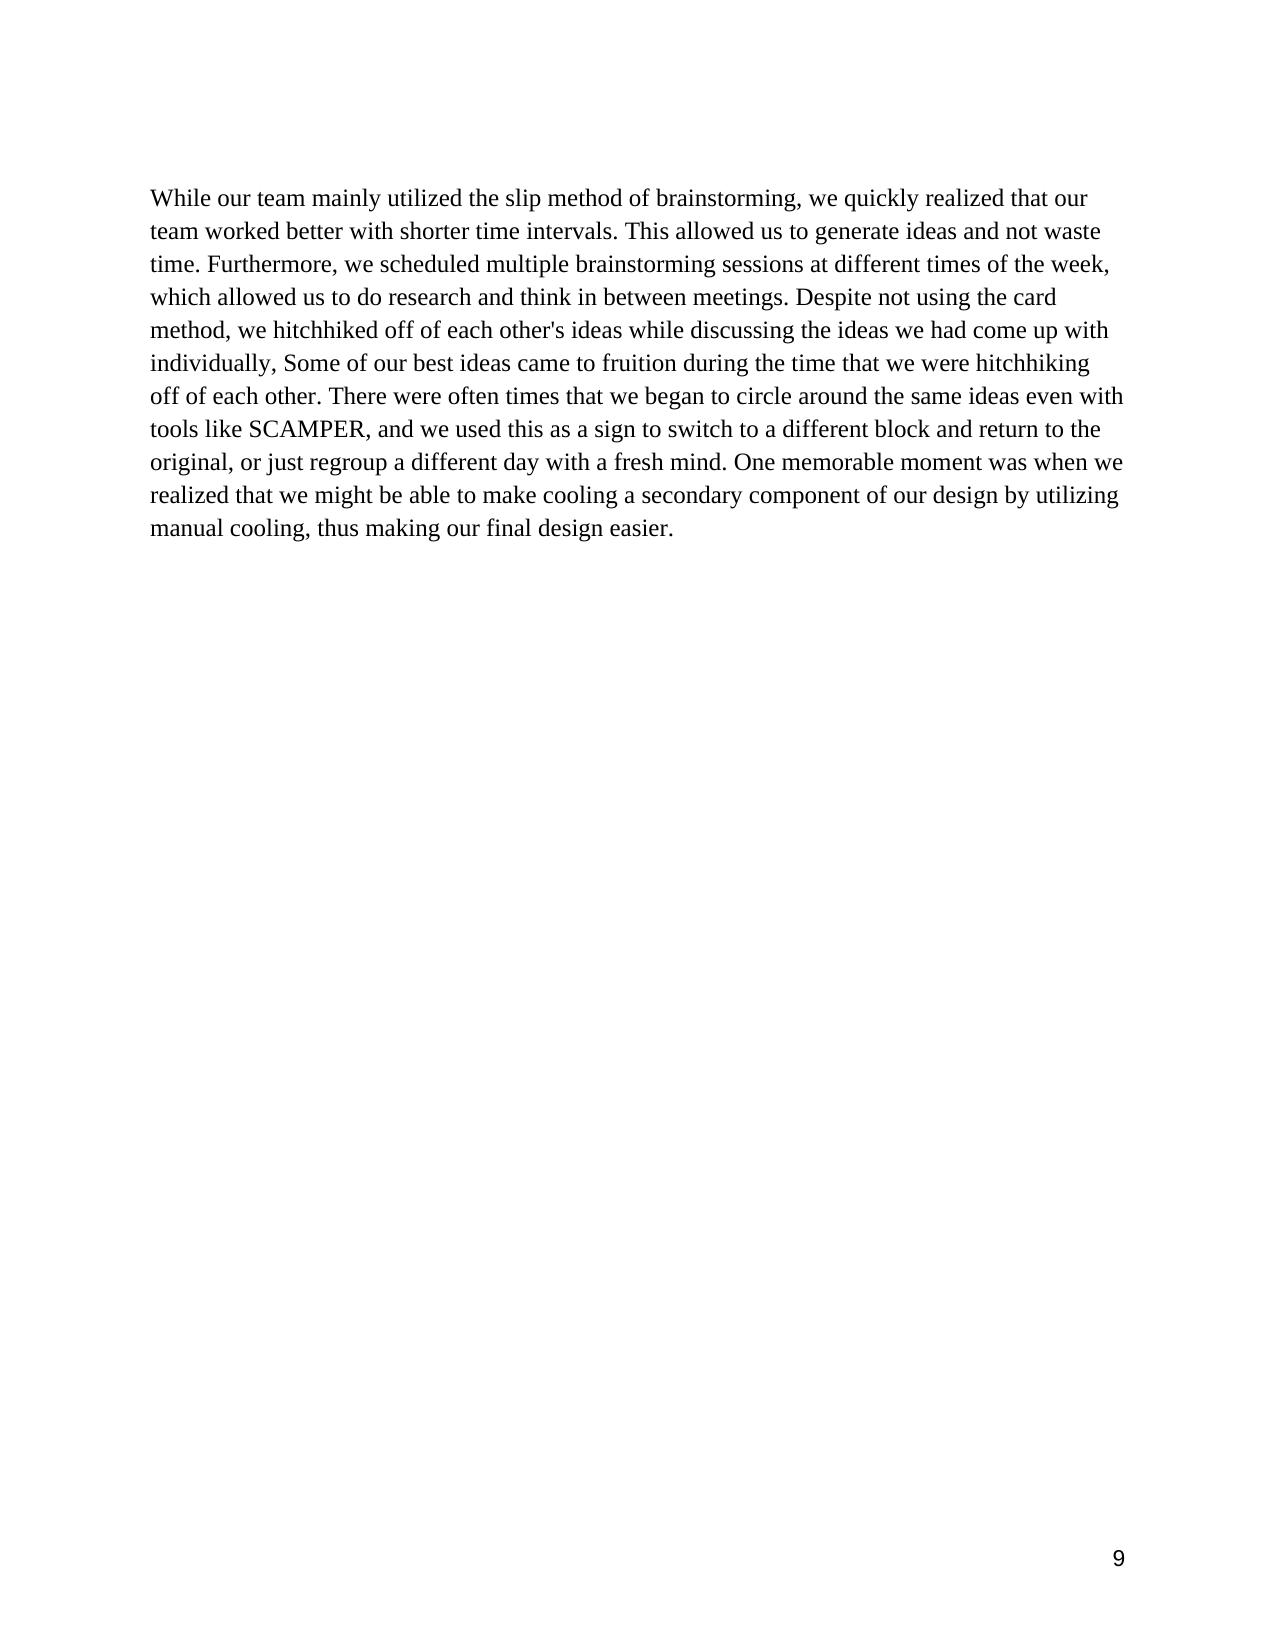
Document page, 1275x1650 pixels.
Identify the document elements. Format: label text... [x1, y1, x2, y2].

text While our team mainly utilized the slip method of brainstorming, we quickly realized that our team worked better with shorter time intervals. This allowed us to generate ideas and not waste time. Furthermore, we scheduled multiple brainstorming sessions at different times of the week, which allowed us to do research and think in between meetings. Despite not using the card method, we hitchhiked off of each other's ideas while discussing the ideas we had come up with individually, Some of our best ideas came to fruition during the time that we were hitchhiking off of each other. There were often times that we began to circle around the same ideas even with tools like SCAMPER, and we used this as a sign to switch to a different block and return to the original, or just regroup a different day with a fresh mind. One memorable moment was when we realized that we might be able to make cooling a secondary component of our design by utilizing manual cooling, thus making our final design easier. [150, 183, 1125, 542]
